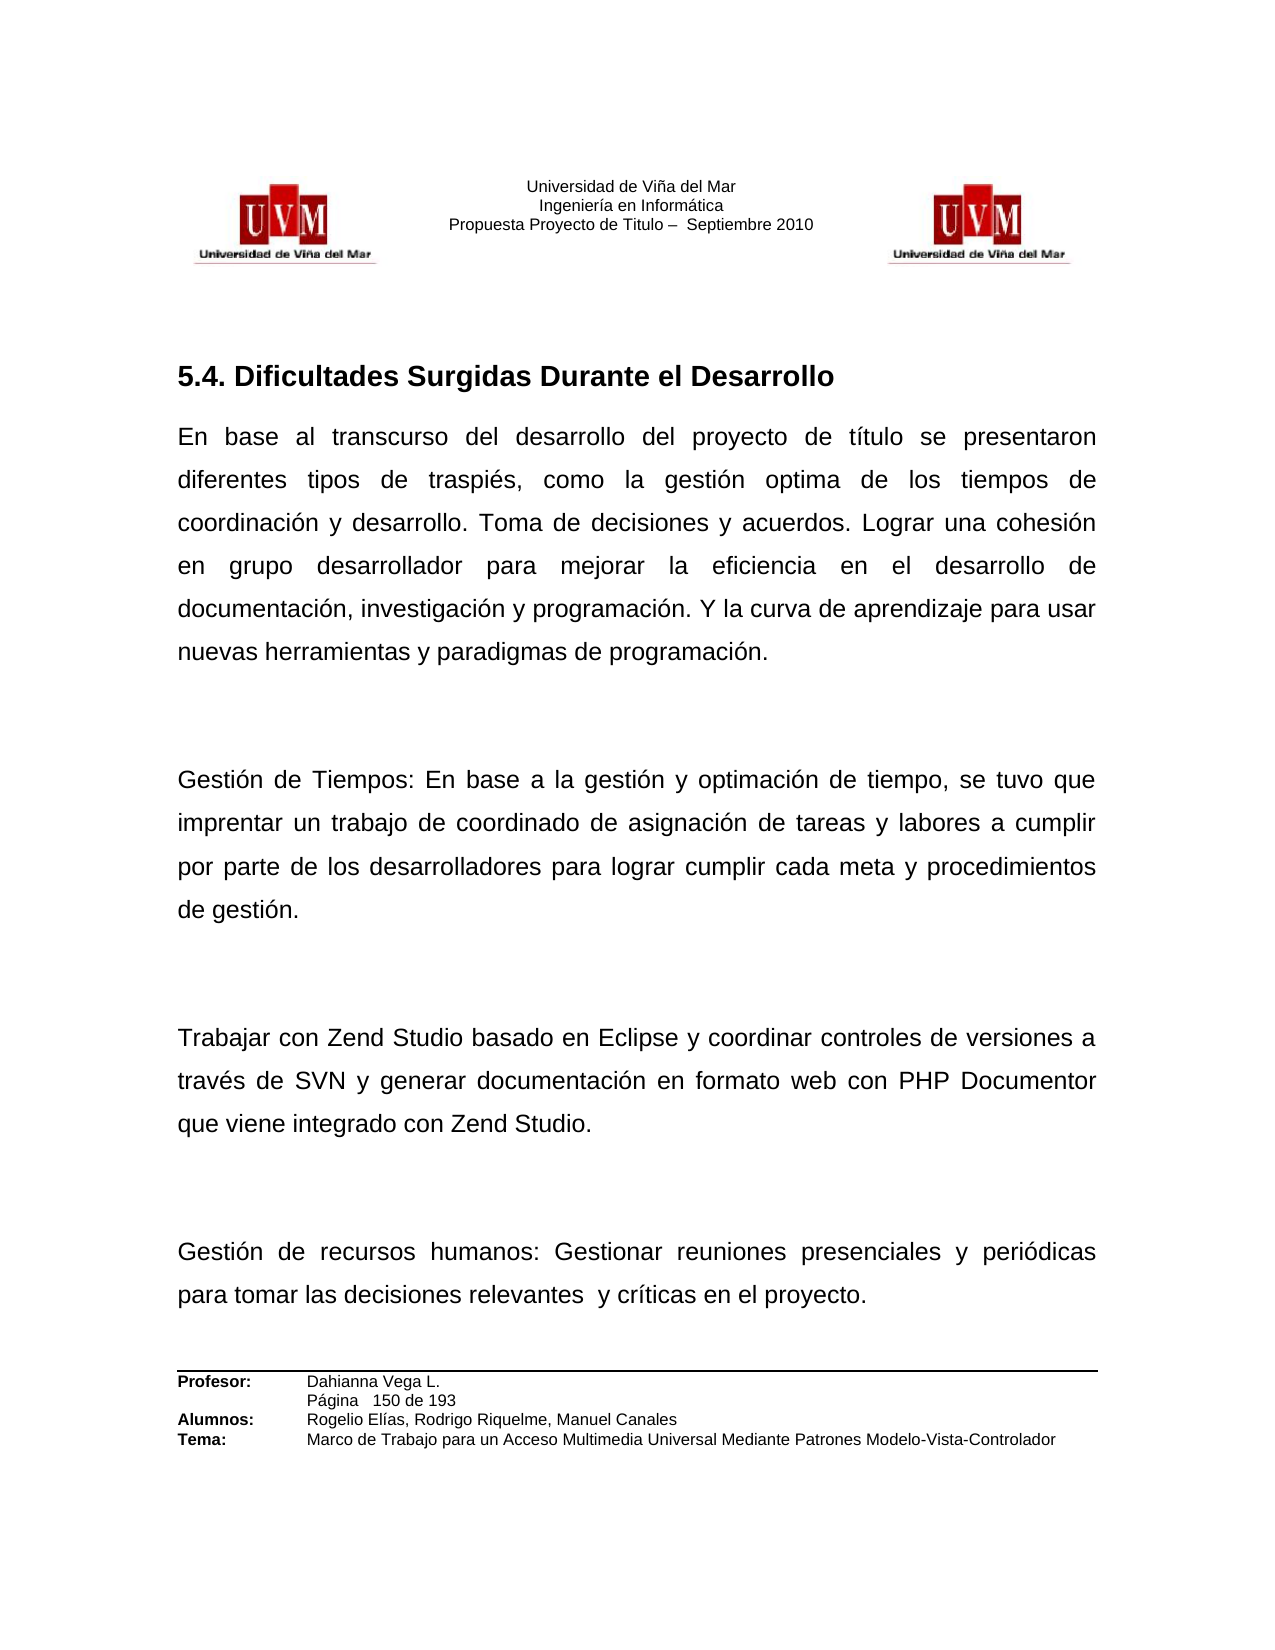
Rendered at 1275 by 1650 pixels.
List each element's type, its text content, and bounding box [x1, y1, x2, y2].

text Trabajar con Zend Studio basado en Eclipse y coordinar controles de versiones a través de SVN y generar documentación en formato web con PHP Documentor que viene integrado con Zend Studio. [177, 1022, 1098, 1137]
text Gestión de Tiempos: En base a la gestión y optimación de tiempo, se tuvo que imprentar un trabajo de coordinado de asignación de tareas y labores a cumplir por parte de los desarrolladores para lograr cumplir cada meta y procedimientos de gestión. [177, 765, 1098, 923]
text Gestión de recursos humanos: Gestionar reuniones presenciales y periódicas para tomar las decisiones relevantes y críticas en el proyecto. [177, 1237, 1098, 1308]
text En base al transcurso del desarrollo del proyecto de título se presentaron diferentes tipos de traspiés, como la gestión optima de los tiempos de coordinación y desarrollo. Toma de decisiones y acuerdos. Lograr una cohesión en grupo desarrollador para mejorar la eficiencia en el desarrollo de documentación, investigación y programación. Y la curva de aprendizaje para usar nuevas herramientas y paradigmas de programación. [177, 422, 1098, 666]
picture [177, 176, 390, 267]
picture [871, 176, 1084, 267]
subtitle 5.4. Dificultades Surgidas Durante el Desarrollo [177, 359, 1098, 392]
